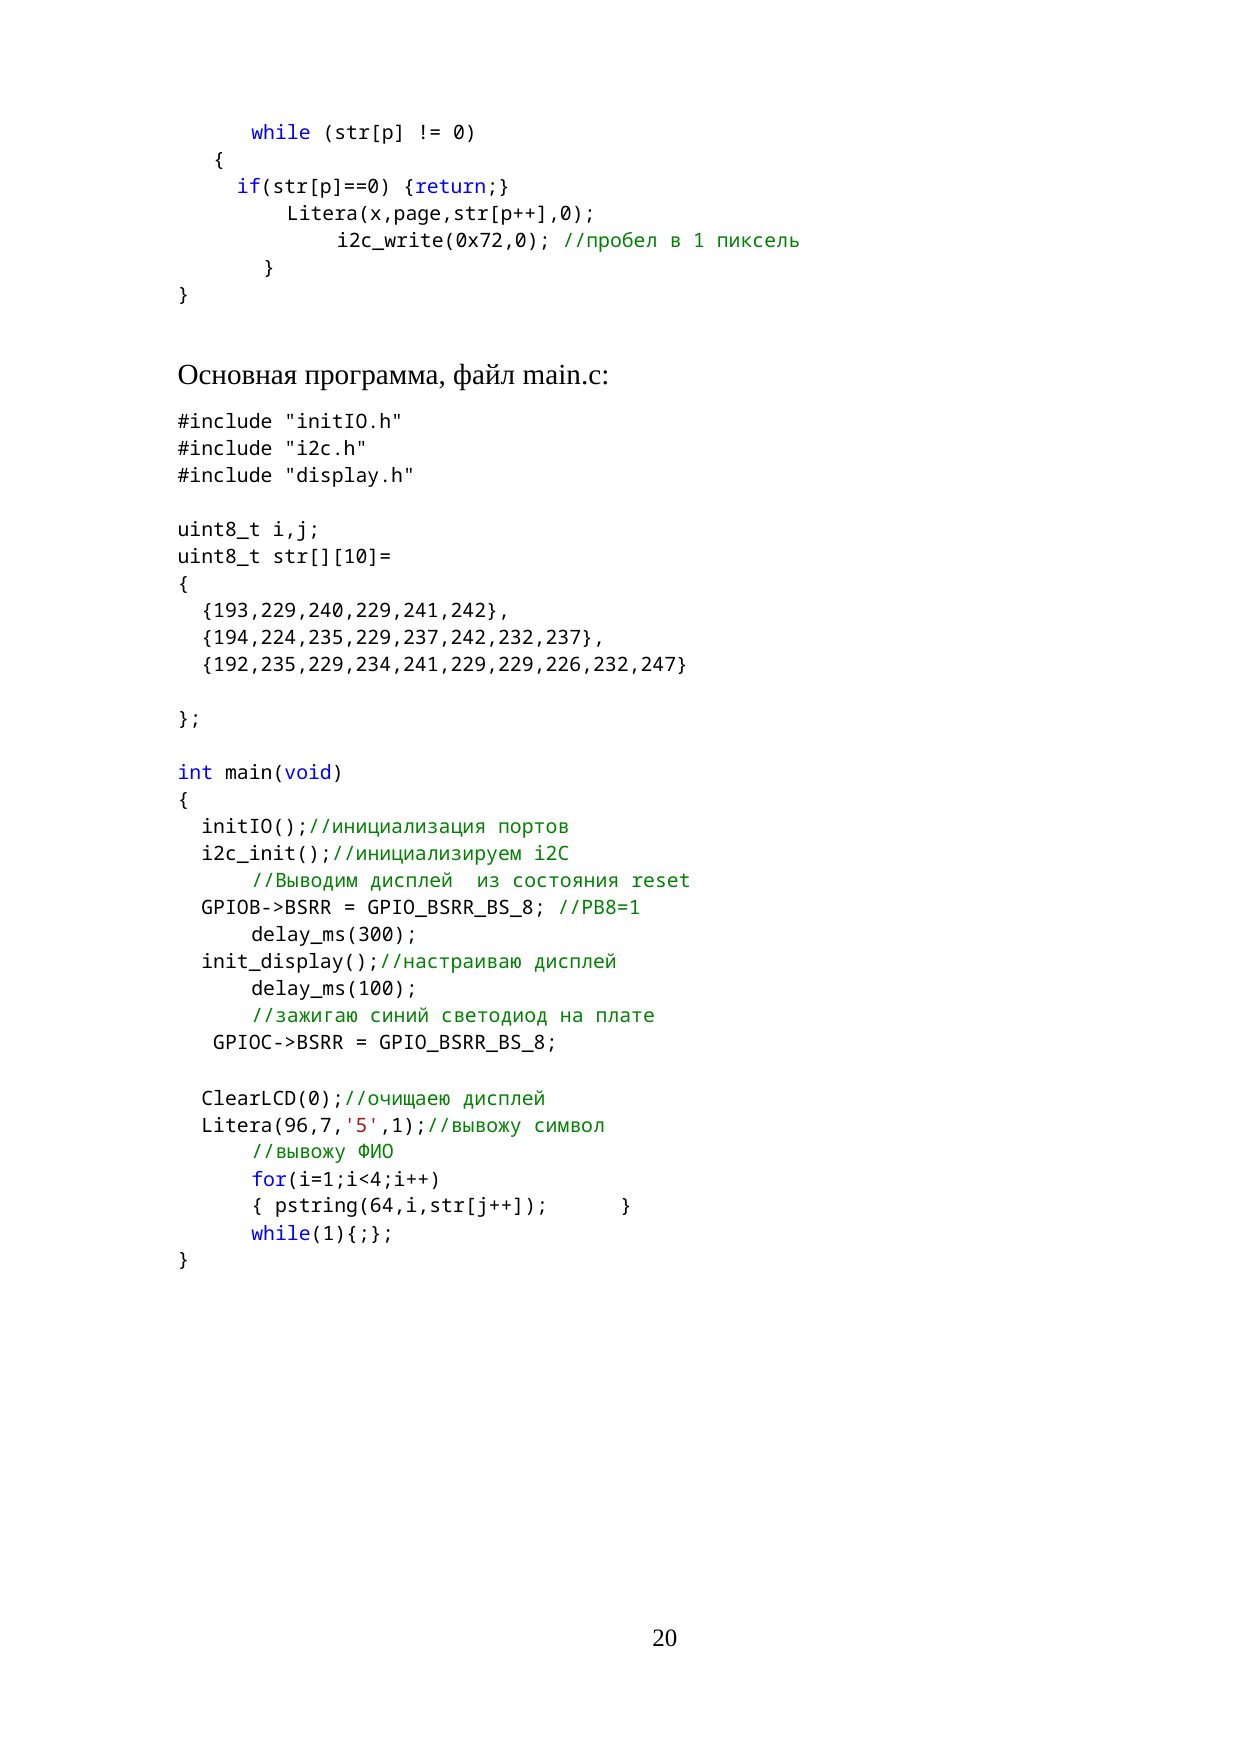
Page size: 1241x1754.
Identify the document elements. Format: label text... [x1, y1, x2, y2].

text init_display();//настраиваю дисплей [177, 947, 1152, 974]
text Основная программа, файл main.c: [177, 357, 1152, 391]
text uint8_t i,j; [177, 516, 1152, 542]
text uint8_t str[][10]= [177, 542, 1152, 569]
text } [177, 280, 1152, 307]
text { [177, 569, 1152, 596]
text {193,229,240,229,241,242}, [177, 596, 1152, 623]
text {194,224,235,229,237,242,232,237}, [177, 623, 1152, 650]
text ClearLCD(0);//очищаею дисплей [177, 1084, 1152, 1111]
text if(str[p]==0) {return;} [177, 172, 1152, 199]
text for(i=1;i<4;i++) [177, 1165, 1152, 1192]
text }; [177, 704, 1152, 731]
text { [177, 145, 1152, 172]
text delay_ms(300); [177, 920, 1152, 947]
text while (str[p] != 0) [177, 118, 1152, 145]
text #include "display.h" [177, 462, 1152, 488]
text //Выводим дисплей из состояния reset [177, 866, 1152, 893]
text GPIOB->BSRR = GPIO_BSRR_BS_8; //PB8=1 [177, 893, 1152, 920]
text //вывожу ФИО [177, 1138, 1152, 1165]
text initIO();//инициализация портов [177, 812, 1152, 839]
text delay_ms(100); [177, 974, 1152, 1001]
text Litera(x,page,str[p++],0); [177, 199, 1152, 226]
text { [177, 785, 1152, 812]
text } [177, 1246, 1152, 1273]
text {192,235,229,234,241,229,229,226,232,247} [177, 650, 1152, 677]
text GPIOC->BSRR = GPIO_BSRR_BS_8; [177, 1028, 1152, 1055]
text { pstring(64,i,str[j++]); } [177, 1192, 1152, 1219]
text //зажигаю синий светодиод на плате [177, 1001, 1152, 1028]
text i2c_init();//инициализируем i2C [177, 839, 1152, 866]
text i2c_write(0x72,0); //пробел в 1 пиксель [177, 226, 1152, 253]
text #include "initIO.h" [177, 408, 1152, 434]
text Litera(96,7,'5',1);//вывожу символ [177, 1111, 1152, 1138]
text #include "i2c.h" [177, 434, 1152, 462]
text int main(void) [177, 758, 1152, 785]
text } [177, 253, 1152, 280]
text while(1){;}; [177, 1219, 1152, 1246]
